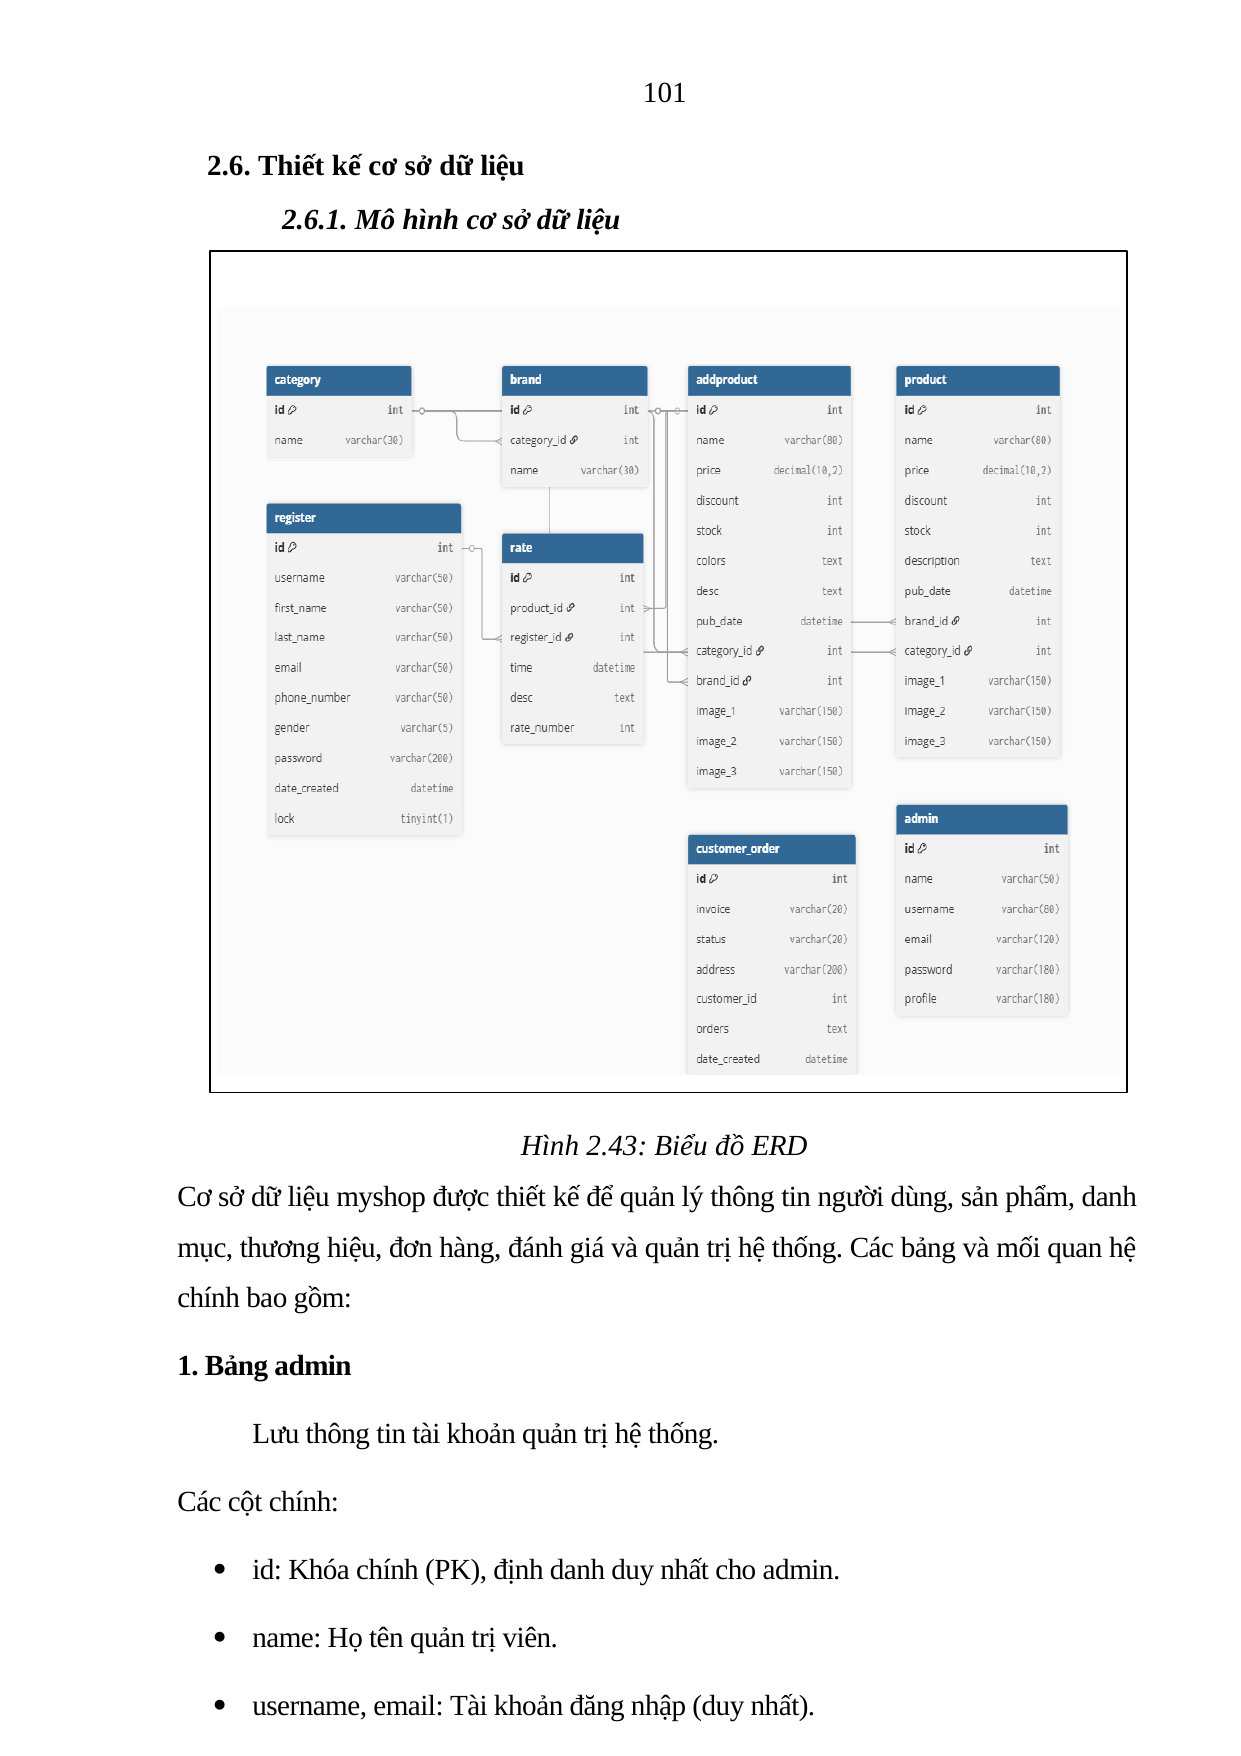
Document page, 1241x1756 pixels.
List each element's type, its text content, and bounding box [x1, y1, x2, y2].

text Các cột chính: [177, 1484, 1137, 1518]
text Hình 2.43: Biểu đồ ERD [521, 1128, 1137, 1162]
text Lưu thông tin tài khoản quản trị hệ thống. [177, 1416, 1137, 1449]
list id: Khóa chính (PK), định danh duy nhất cho admin. [214, 1552, 1137, 1586]
subtitle Thiết kế cơ sở dữ liệu [207, 148, 1137, 181]
text 1. Bảng admin [177, 1348, 1137, 1382]
picture [217, 307, 1120, 1075]
list username, email: Tài khoản đăng nhập (duy nhất). [214, 1688, 1137, 1722]
text Cơ sở dữ liệu myshop được thiết kế để quản lý thông tin người dùng, sản phẩm, danh mục, thương hiệu, đơn hàng, đánh giá và quản trị hệ thống. Các bảng và mối quan hệ chính bao gồm: [177, 1179, 1137, 1313]
subtitle Mô hình cơ sở dữ liệu [282, 202, 1137, 236]
list name: Họ tên quản trị viên. [214, 1620, 1137, 1654]
